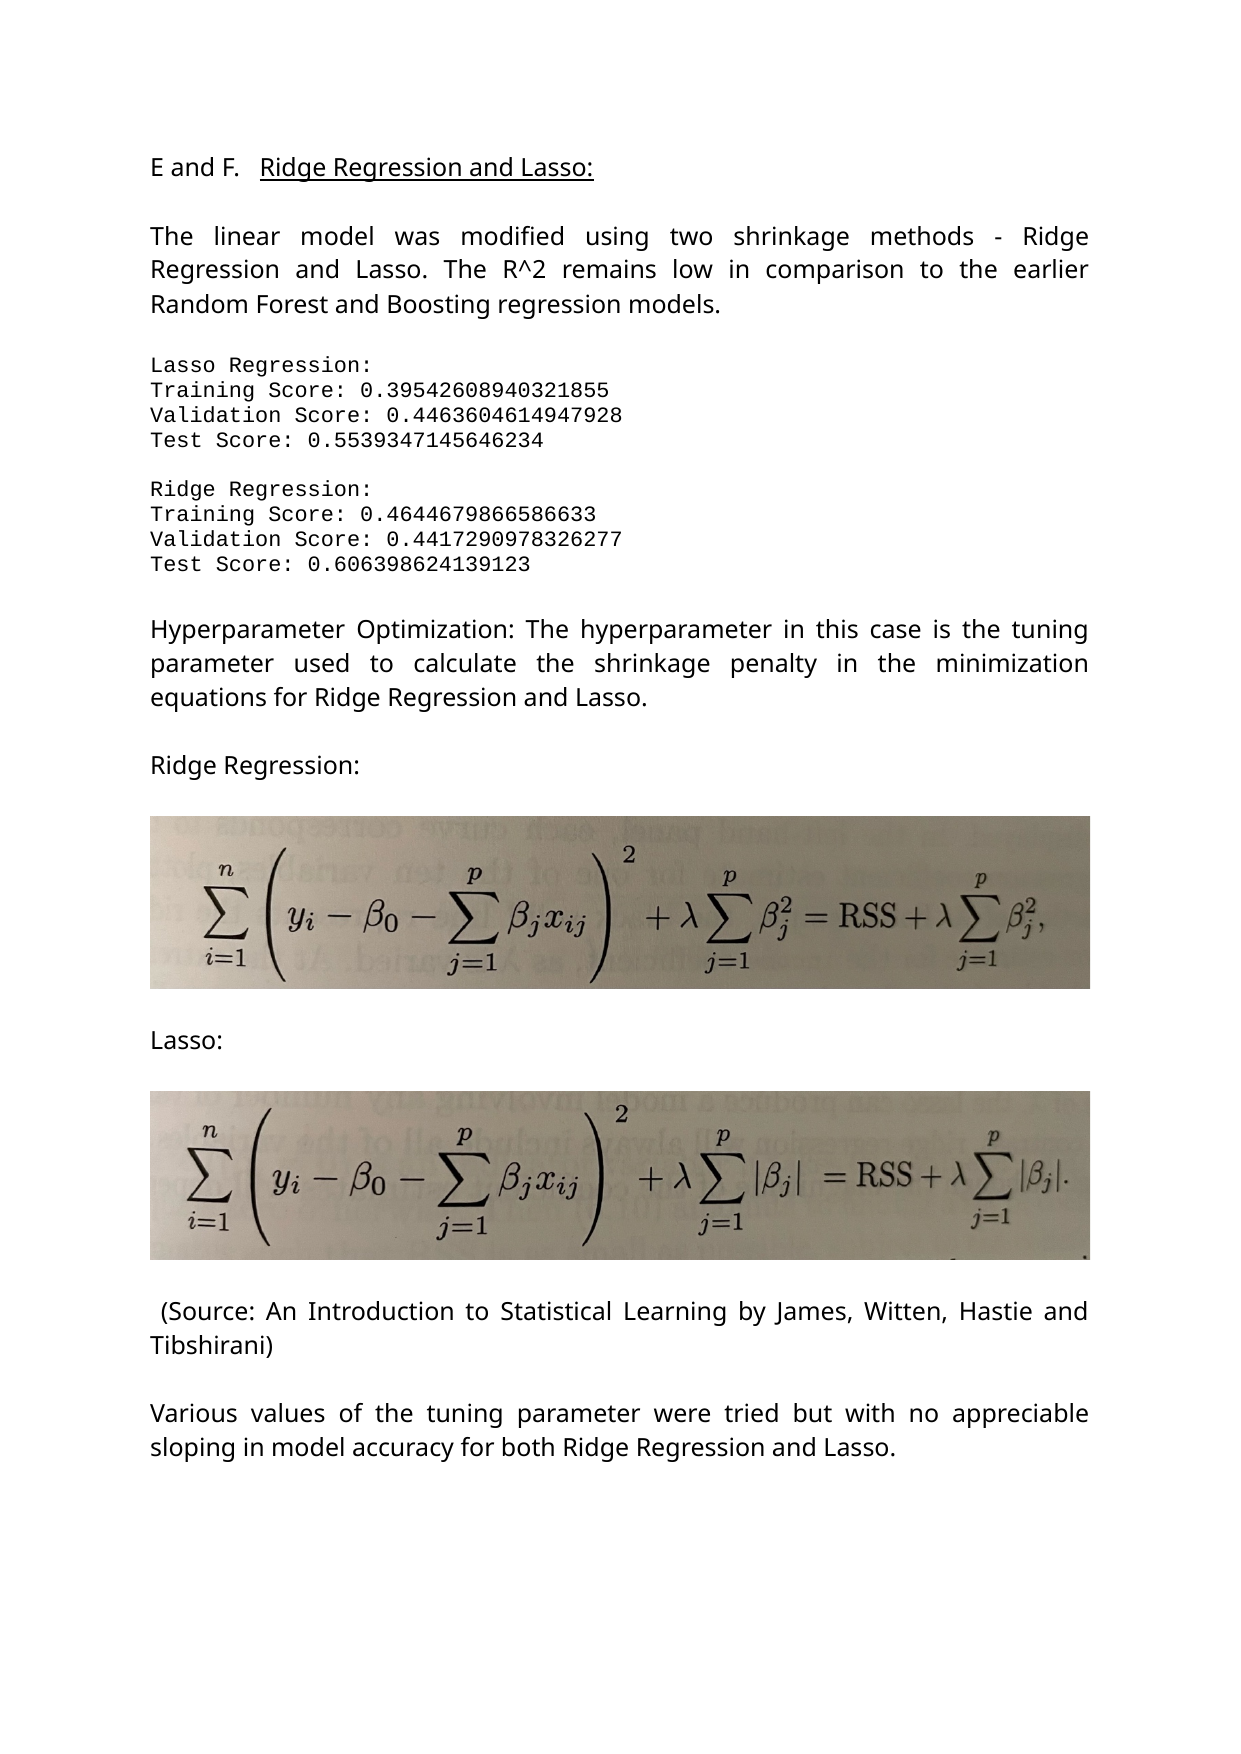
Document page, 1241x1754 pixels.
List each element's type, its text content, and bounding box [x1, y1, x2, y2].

text Lasso: [150, 1023, 1090, 1057]
text The linear model was modified using two shrinkage methods - Ridge Regression and Lasso. The R^2 remains low in comparison to the earlier Random Forest and Boosting regression models. [150, 218, 1090, 320]
text Training Score: 0.4644679866586633 [150, 503, 1090, 528]
text Ridge Regression: [150, 748, 1090, 782]
text Validation Score: 0.4463604614947928 [150, 404, 1090, 429]
picture [150, 816, 1091, 989]
text Training Score: 0.39542608940321855 [150, 379, 1090, 404]
text (Source: An Introduction to Statistical Learning by James, Witten, Hastie and Tibshirani) [150, 1294, 1090, 1362]
text Test Score: 0.5539347145646234 [150, 429, 1090, 453]
text E and F. Ridge Regression and Lasso: [150, 150, 1090, 184]
picture [150, 1091, 1091, 1260]
text Validation Score: 0.4417290978326277 [150, 528, 1090, 553]
text Test Score: 0.606398624139123 [150, 553, 1090, 577]
text Various values of the tuning parameter were tried but with no appreciable sloping in model accuracy for both Ridge Regression and Lasso. [150, 1396, 1090, 1464]
text Ridge Regression: [150, 478, 1090, 503]
text Lasso Regression: [150, 354, 1090, 379]
text Hyperparameter Optimization: The hyperparameter in this case is the tuning parameter used to calculate the shrinkage penalty in the minimization equations for Ridge Regression and Lasso. [150, 612, 1090, 714]
